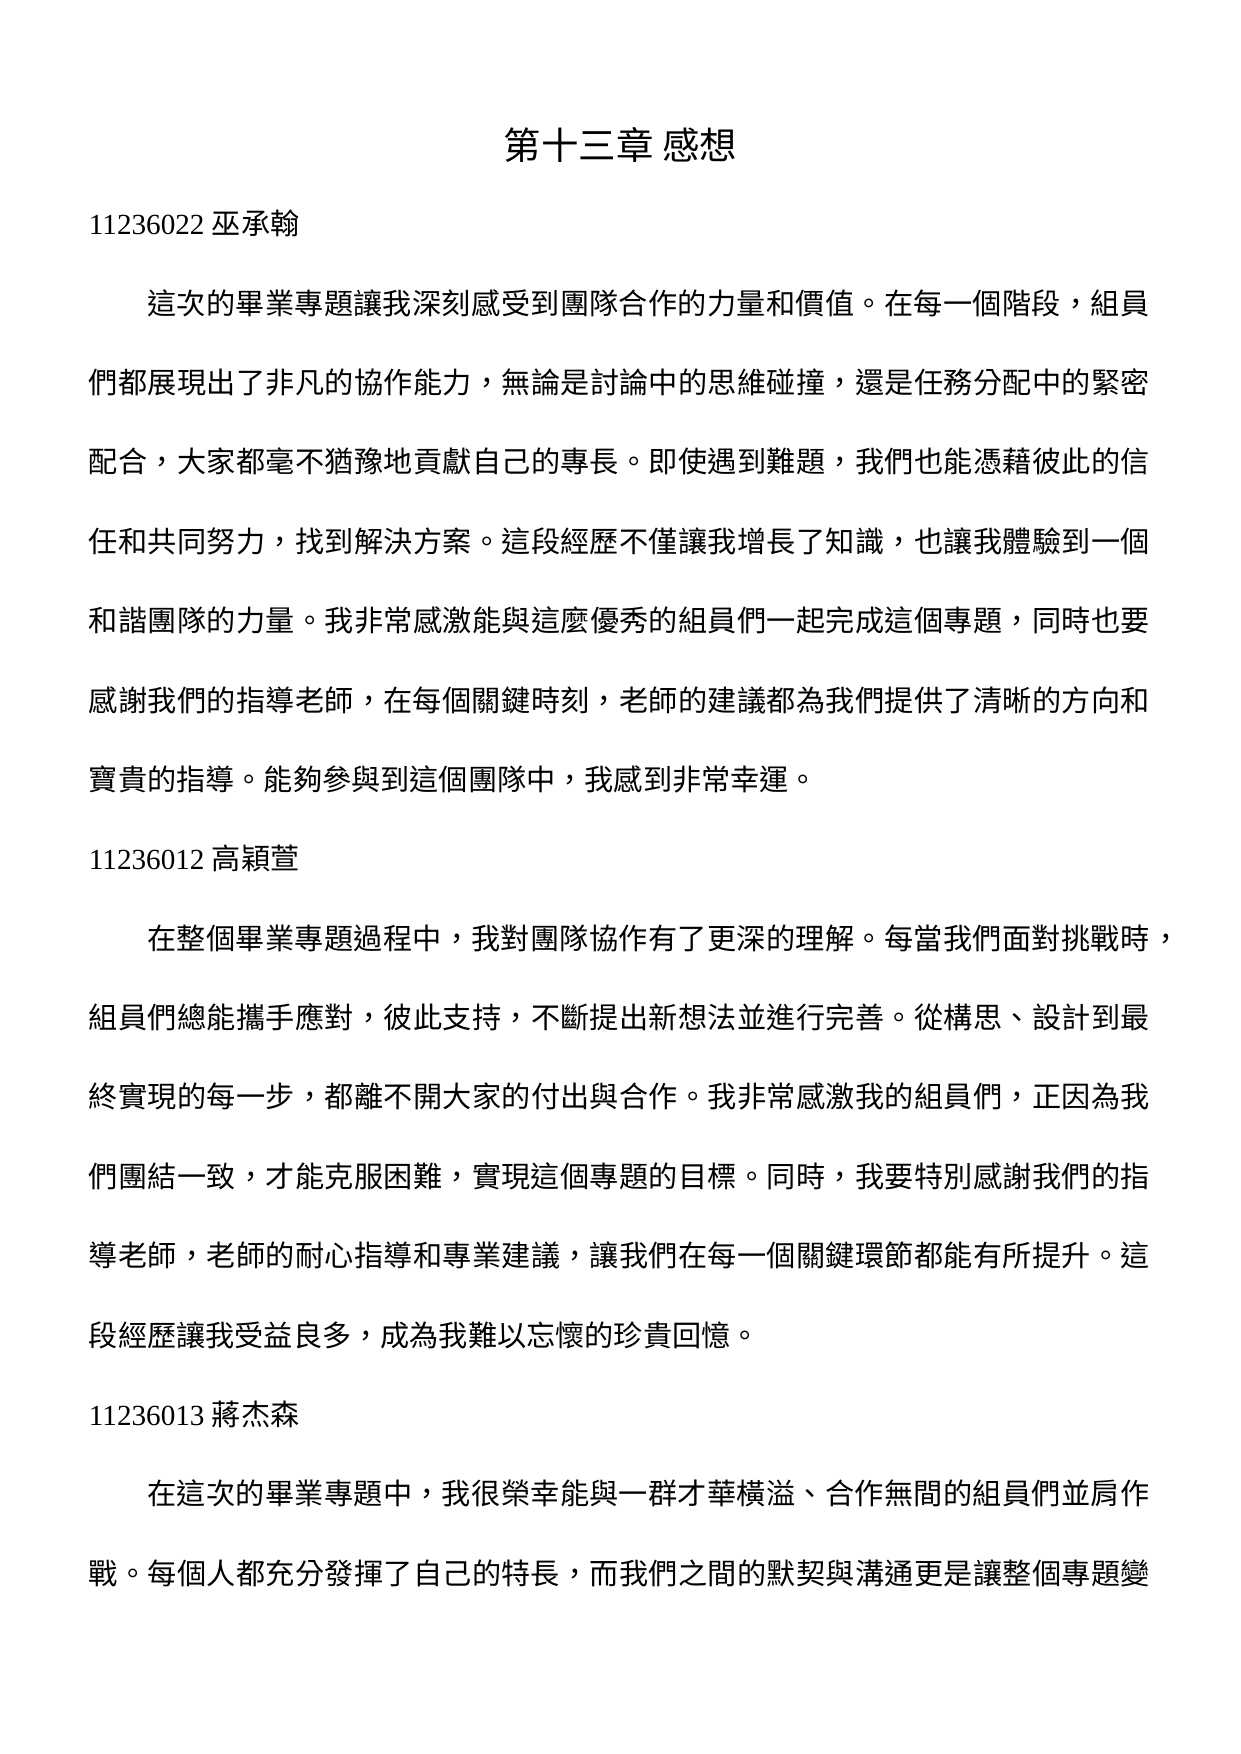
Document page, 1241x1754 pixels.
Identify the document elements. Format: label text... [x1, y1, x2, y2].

text 在整個畢業專題過程中，我對團隊協作有了更深的理解。每當我們面對挑戰時，組員們總能攜手應對，彼此支持，不斷提出新想法並進行完善。從構思、設計到最終實現的每一步，都離不開大家的付出與合作。我非常感激我的組員們，正因為我們團結一致，才能克服困難，實現這個專題的目標。同時，我要特別感謝我們的指導老師，老師的耐心指導和專業建議，讓我們在每一個關鍵環節都能有所提升。這段經歷讓我受益良多，成為我難以忘懷的珍貴回憶。 [89, 897, 1152, 1373]
text 11236022 巫承翰 [89, 182, 1152, 262]
text 11236012 高穎萱 [89, 817, 1152, 897]
text 11236013 蔣杰森 [89, 1373, 1152, 1452]
text 這次的畢業專題讓我深刻感受到團隊合作的力量和價值。在每一個階段，組員們都展現出了非凡的協作能力，無論是討論中的思維碰撞，還是任務分配中的緊密配合，大家都毫不猶豫地貢獻自己的專長。即使遇到難題，我們也能憑藉彼此的信任和共同努力，找到解決方案。這段經歷不僅讓我增長了知識，也讓我體驗到一個和諧團隊的力量。我非常感激能與這麼優秀的組員們一起完成這個專題，同時也要感謝我們的指導老師，在每個關鍵時刻，老師的建議都為我們提供了清晰的方向和寶貴的指導。能夠參與到這個團隊中，我感到非常幸運。 [89, 262, 1152, 817]
subtitle 感想 [89, 103, 1152, 182]
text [89, 1452, 1152, 1611]
